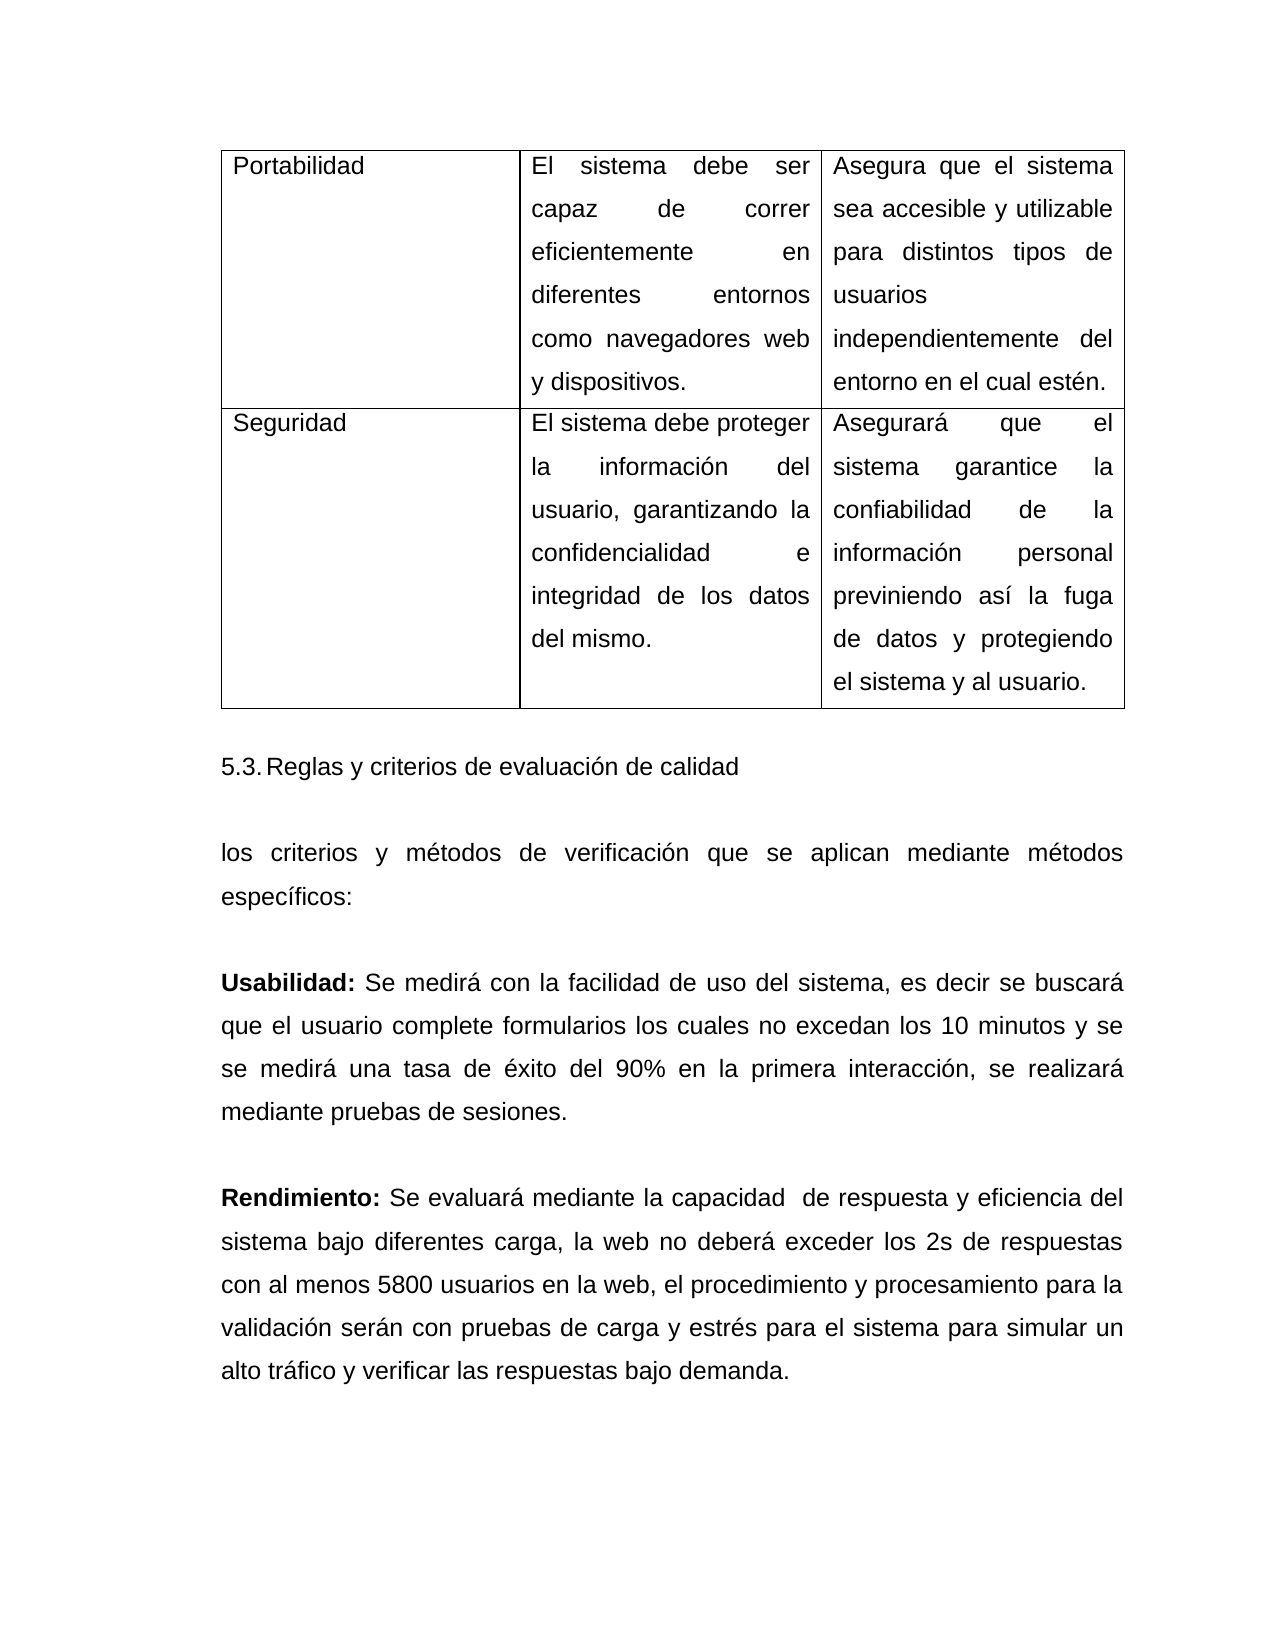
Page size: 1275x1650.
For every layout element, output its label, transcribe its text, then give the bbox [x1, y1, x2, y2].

table_cell Asegurará que el sistema garantice la confiabilidad de la información personal previniendo así la fuga de datos y protegiendo el sistema y al usuario. [822, 409, 1124, 708]
text Usabilidad: Se medirá con la facilidad de uso del sistema, es decir se buscará que el usuario complete formularios los cuales no excedan los 10 minutos y se se medirá una tasa de éxito del 90% en la primera interacción, se realizará mediante pruebas de sesiones. [221, 968, 1125, 1126]
table_cell El sistema debe ser capaz de correr eficientemente en diferentes entornos como navegadores web y dispositivos. [521, 151, 821, 407]
table_cell Asegura que el sistema sea accesible y utilizable para distintos tipos de usuarios independientemente del entorno en el cual estén. [822, 151, 1124, 407]
text los criterios y métodos de verificación que se aplican mediante métodos específicos: [221, 838, 1125, 910]
list Reglas y criterios de evaluación de calidad [221, 752, 1125, 781]
table_cell Portabilidad [222, 151, 519, 407]
text Rendimiento: Se evaluará mediante la capacidad de respuesta y eficiencia del sistema bajo diferentes carga, la web no deberá exceder los 2s de respuestas con al menos 5800 usuarios en la web, el procedimiento y procesamiento para la validación serán con pruebas de carga y estrés para el sistema para simular un alto tráfico y verificar las respuestas bajo demanda. [221, 1183, 1125, 1384]
table_cell El sistema debe proteger la información del usuario, garantizando la confidencialidad e integridad de los datos del mismo. [521, 409, 821, 708]
table_cell Seguridad [222, 409, 519, 708]
